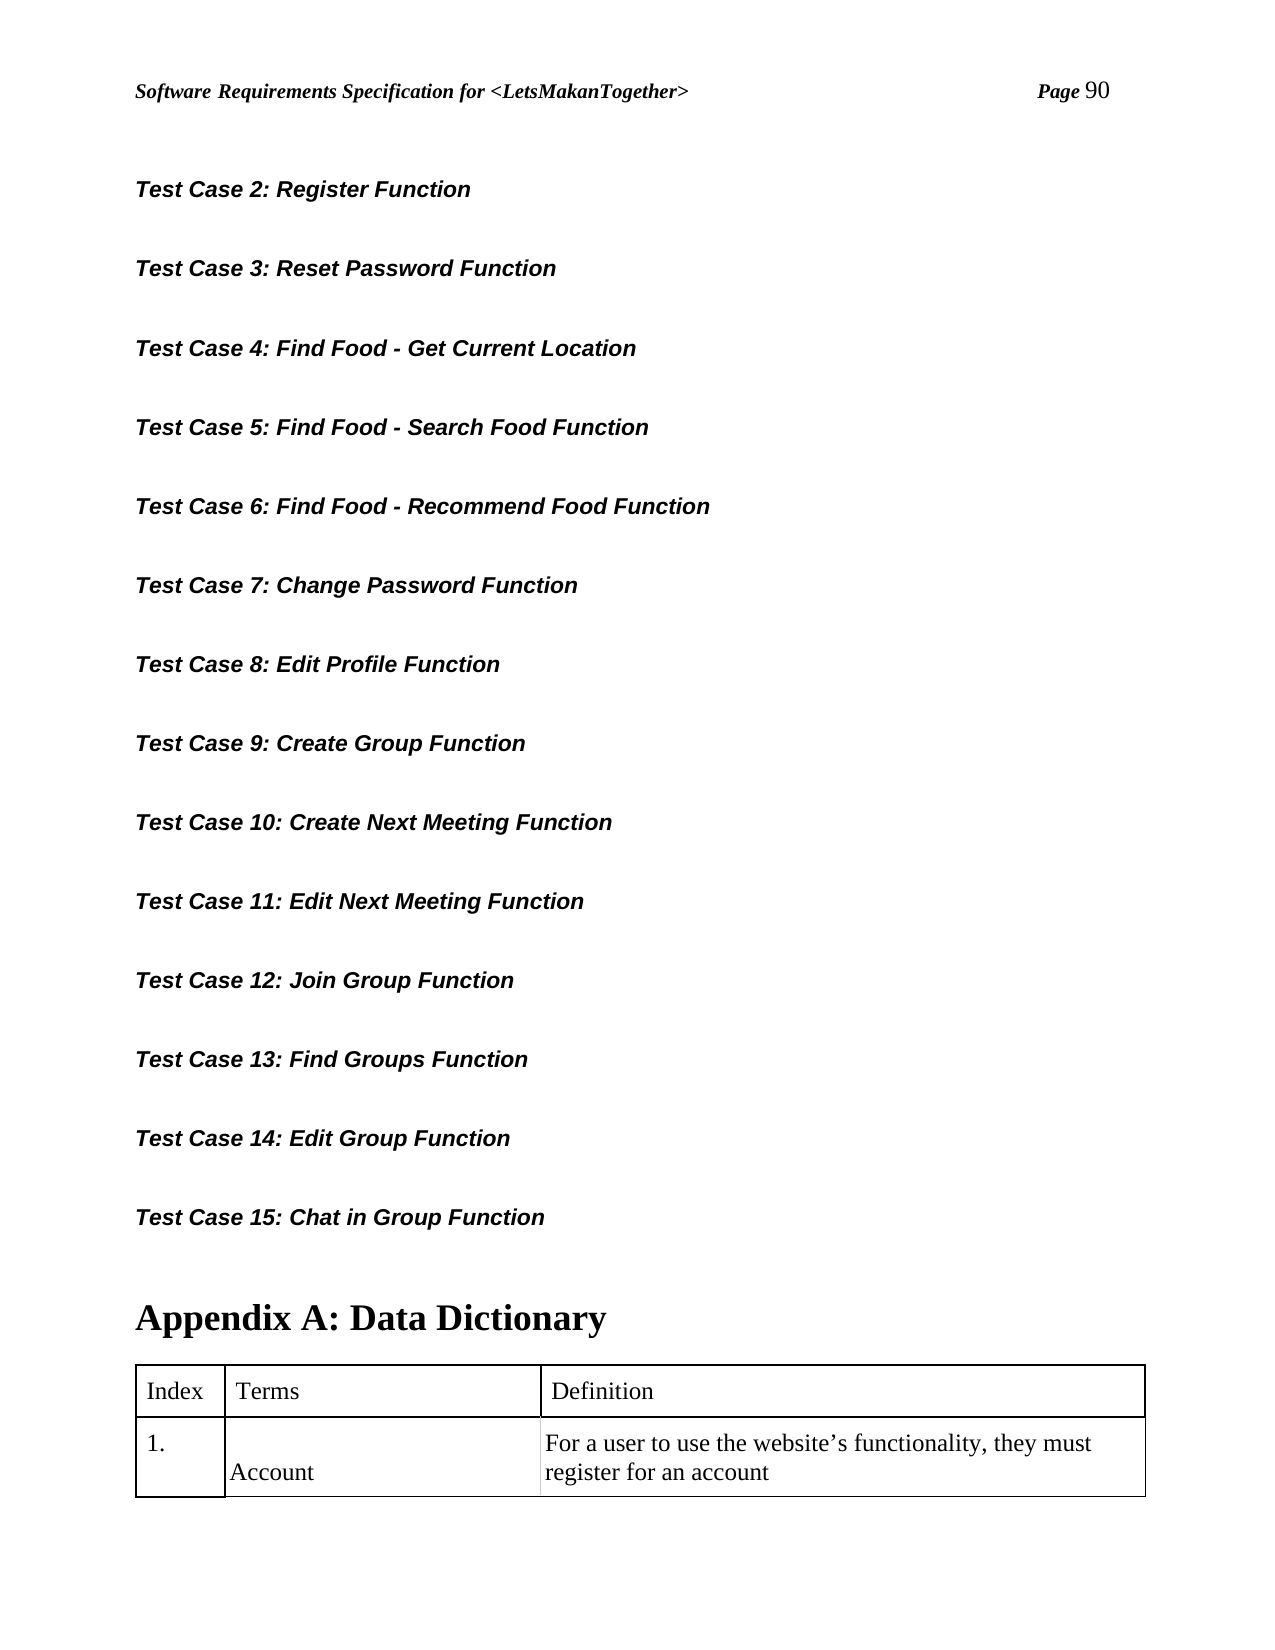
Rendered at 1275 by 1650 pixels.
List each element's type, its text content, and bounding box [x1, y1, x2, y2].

table_header Definition [542, 1366, 1144, 1416]
text Test Case 9: Create Group Function [135, 730, 1140, 756]
subtitle Appendix A: Data Dictionary [135, 1296, 1140, 1339]
table_header Terms [226, 1366, 540, 1416]
text Test Case 3: Reset Password Function [135, 255, 1140, 282]
text Test Case 5: Find Food - Search Food Function [135, 413, 1140, 440]
text Test Case 13: Find Groups Function [135, 1046, 1140, 1072]
text Test Case 12: Join Group Function [135, 967, 1140, 993]
text Test Case 4: Find Food - Get Current Location [135, 334, 1140, 361]
text Test Case 8: Edit Profile Function [135, 651, 1140, 677]
table_cell For a user to use the website’s functionality, they must register for an account [541, 1418, 1145, 1496]
text Test Case 7: Change Password Function [135, 572, 1140, 598]
text Test Case 11: Edit Next Meeting Function [135, 888, 1140, 914]
text Test Case 10: Create Next Meeting Function [135, 809, 1140, 835]
text Test Case 6: Find Food - Recommend Food Function [135, 493, 1140, 519]
table_header Index [137, 1366, 224, 1416]
table_cell Account [226, 1418, 541, 1496]
text Test Case 14: Edit Group Function [135, 1125, 1140, 1151]
text Test Case 2: Register Function [135, 176, 1140, 203]
text Test Case 15: Chat in Group Function [135, 1204, 1140, 1231]
table_cell 1. [137, 1418, 224, 1496]
